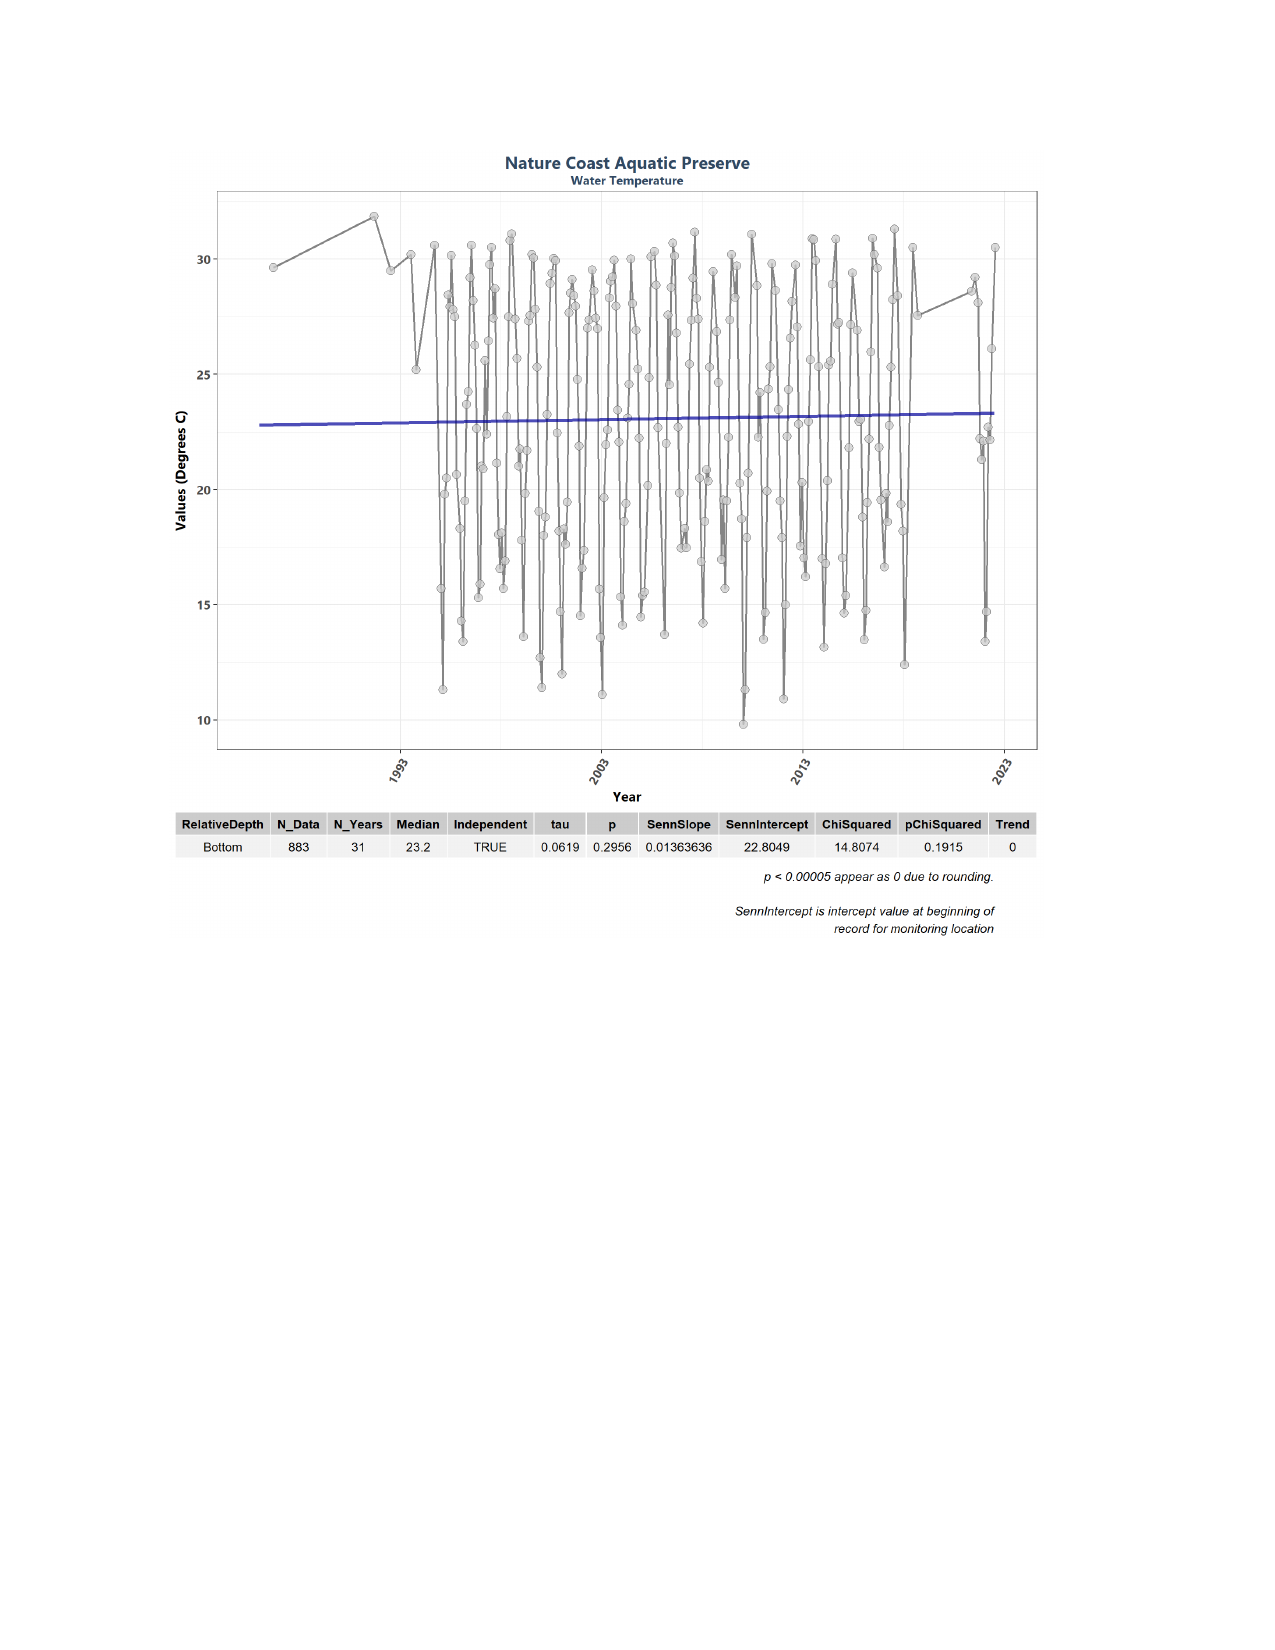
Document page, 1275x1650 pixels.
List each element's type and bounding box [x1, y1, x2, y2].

picture [168, 150, 1044, 938]
